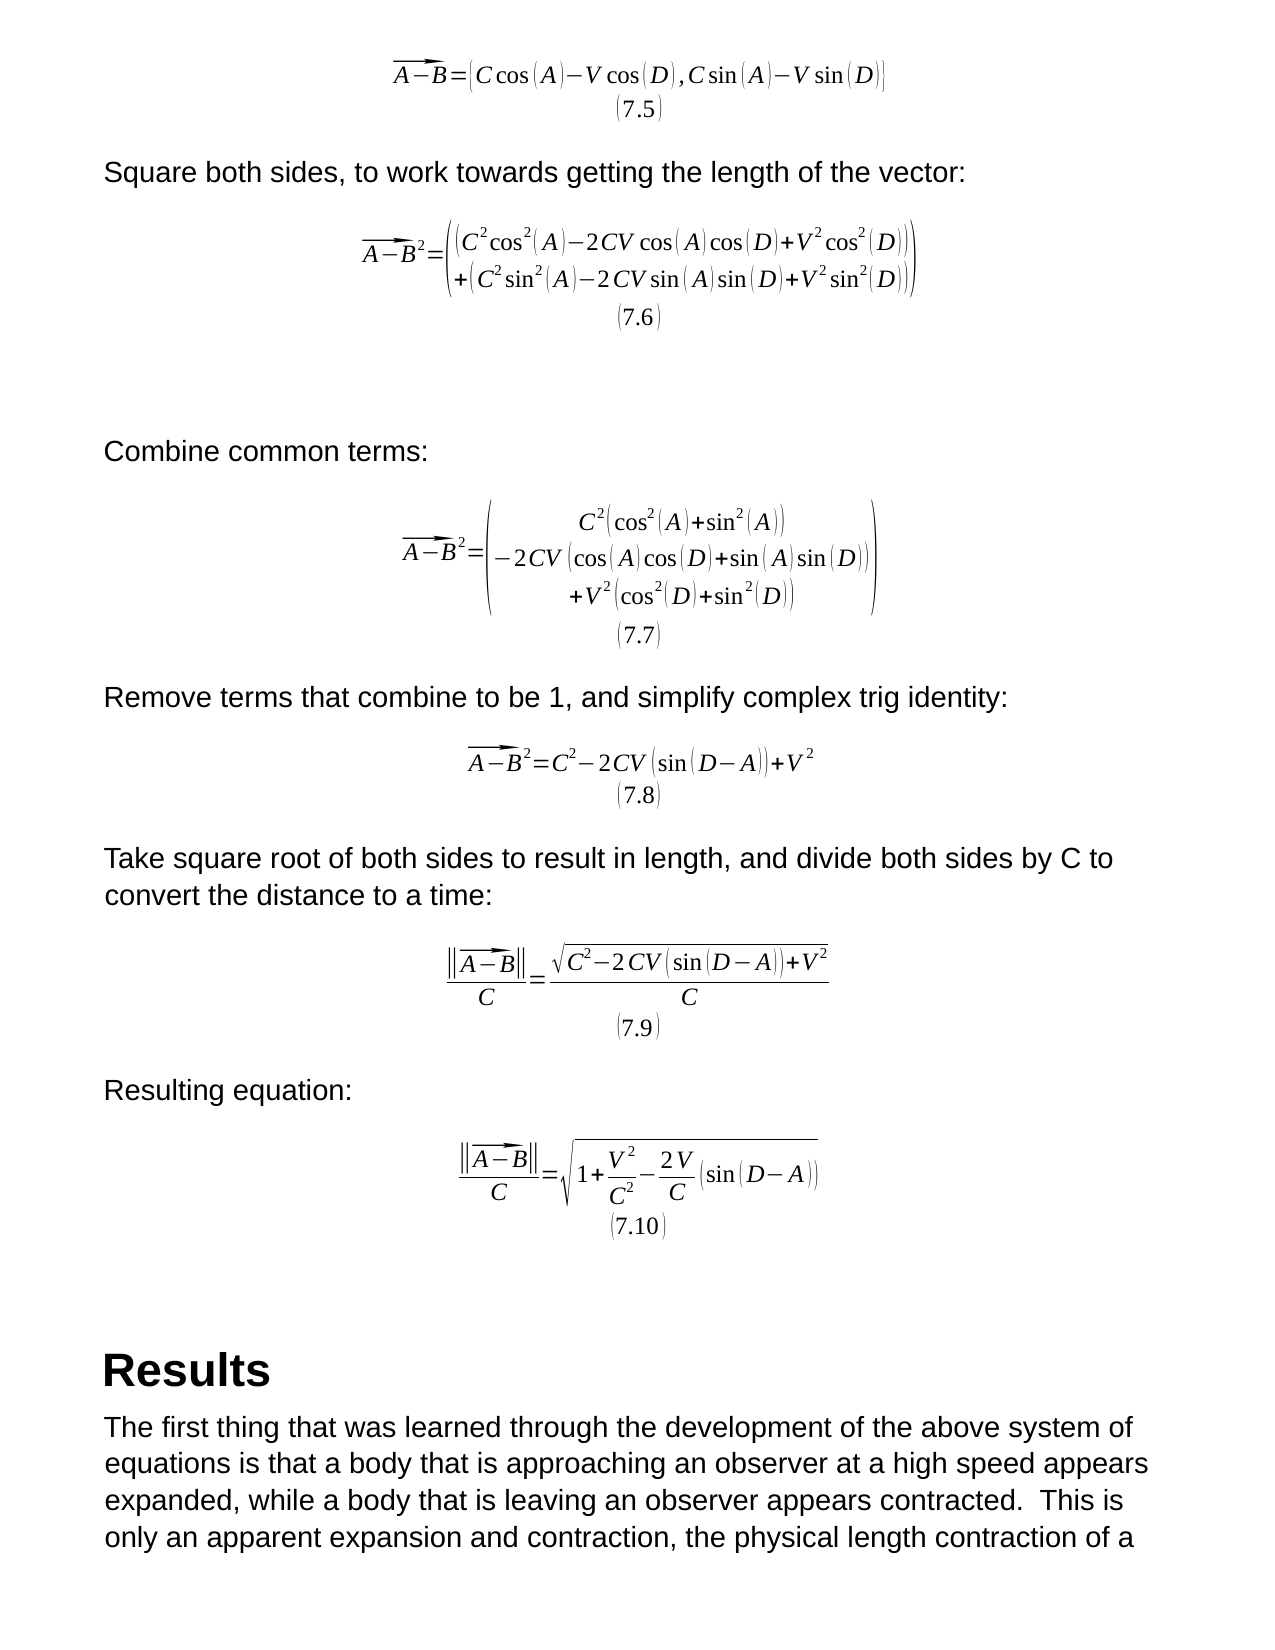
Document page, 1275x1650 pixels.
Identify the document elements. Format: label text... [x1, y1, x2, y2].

subtitle Results [102, 1343, 1172, 1397]
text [103, 1410, 1172, 1554]
text Take square root of both sides to result in length, and divide both sides by C to convert the distance to a time: [103, 841, 1172, 912]
text Resulting equation: [103, 1073, 1172, 1107]
text Square both sides, to work towards getting the length of the vector: [103, 155, 1172, 188]
text Remove terms that combine to be 1, and simplify complex trig identity: [103, 680, 1172, 714]
text Combine common terms: [103, 433, 1172, 467]
